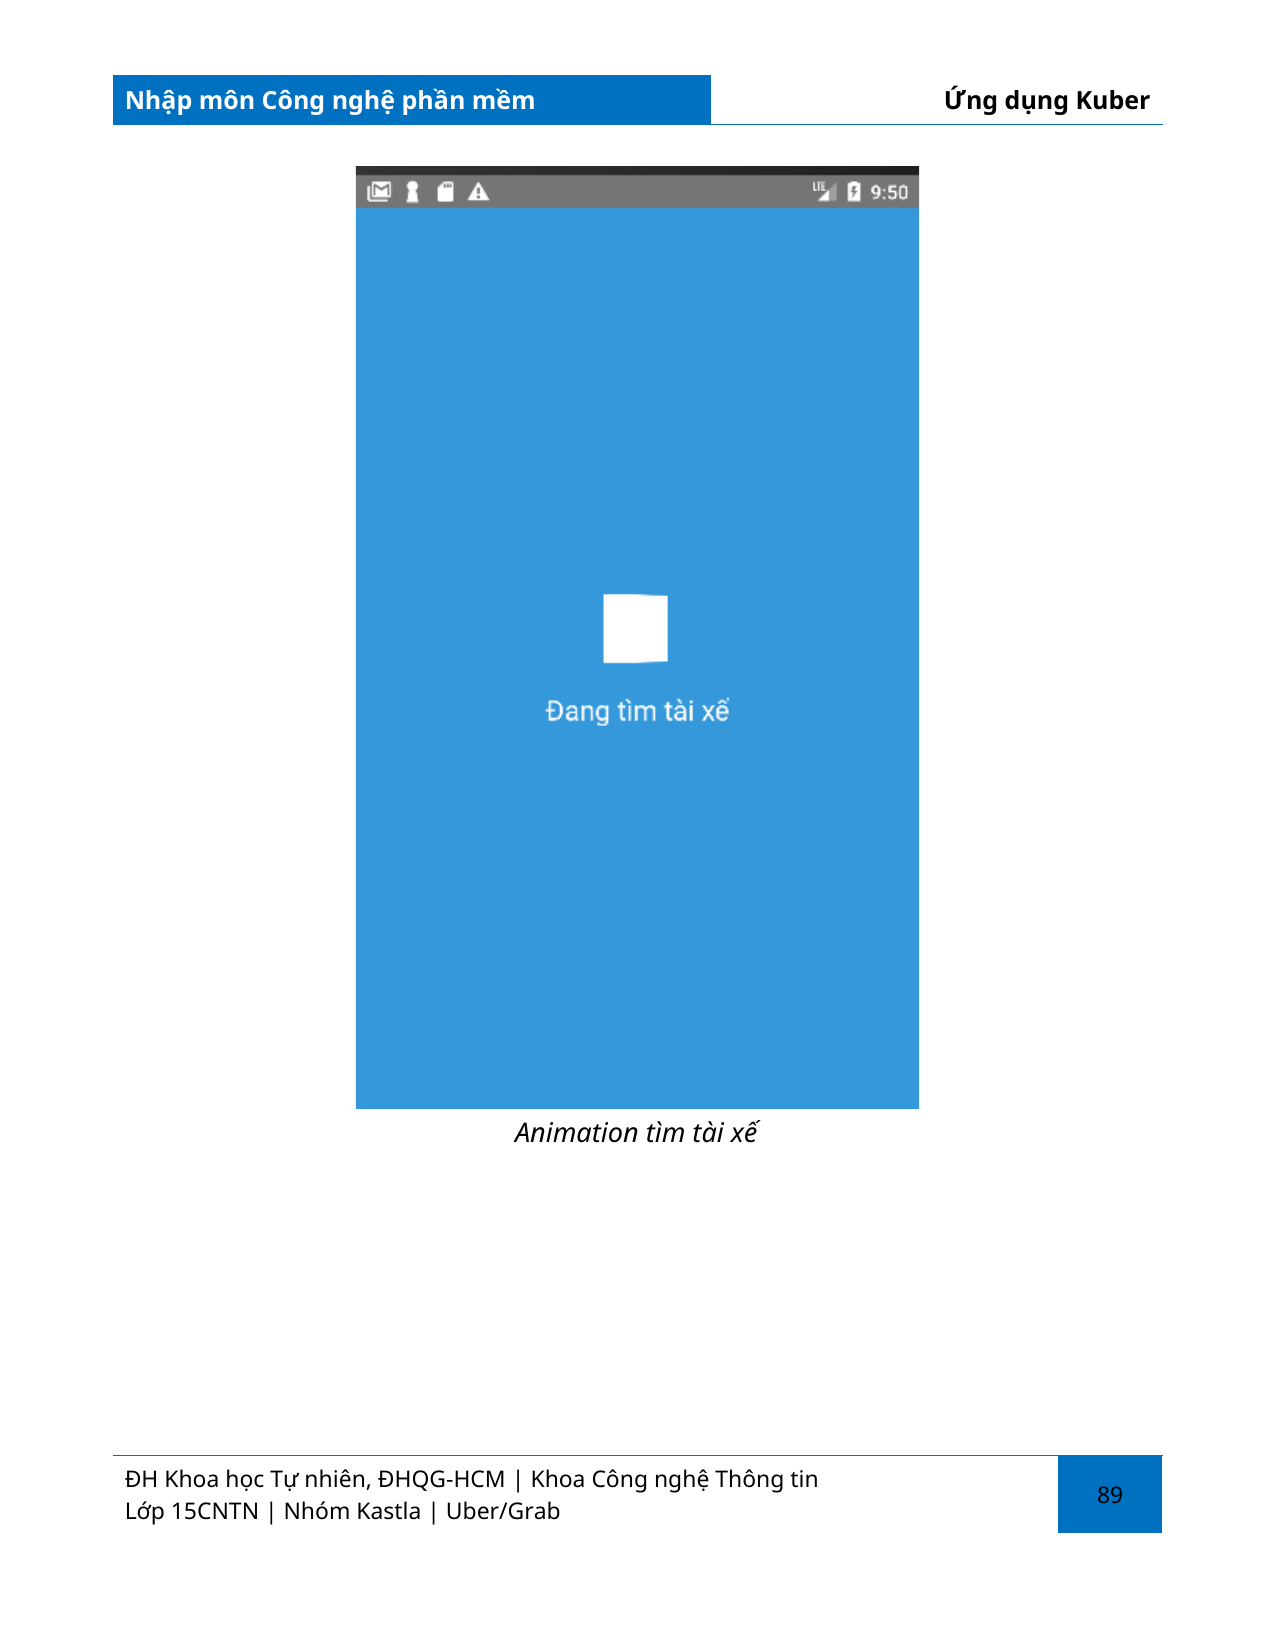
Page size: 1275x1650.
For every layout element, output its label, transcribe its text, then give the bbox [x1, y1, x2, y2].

picture [355, 166, 920, 1109]
list Animation tìm tài xế [112, 1113, 1162, 1150]
